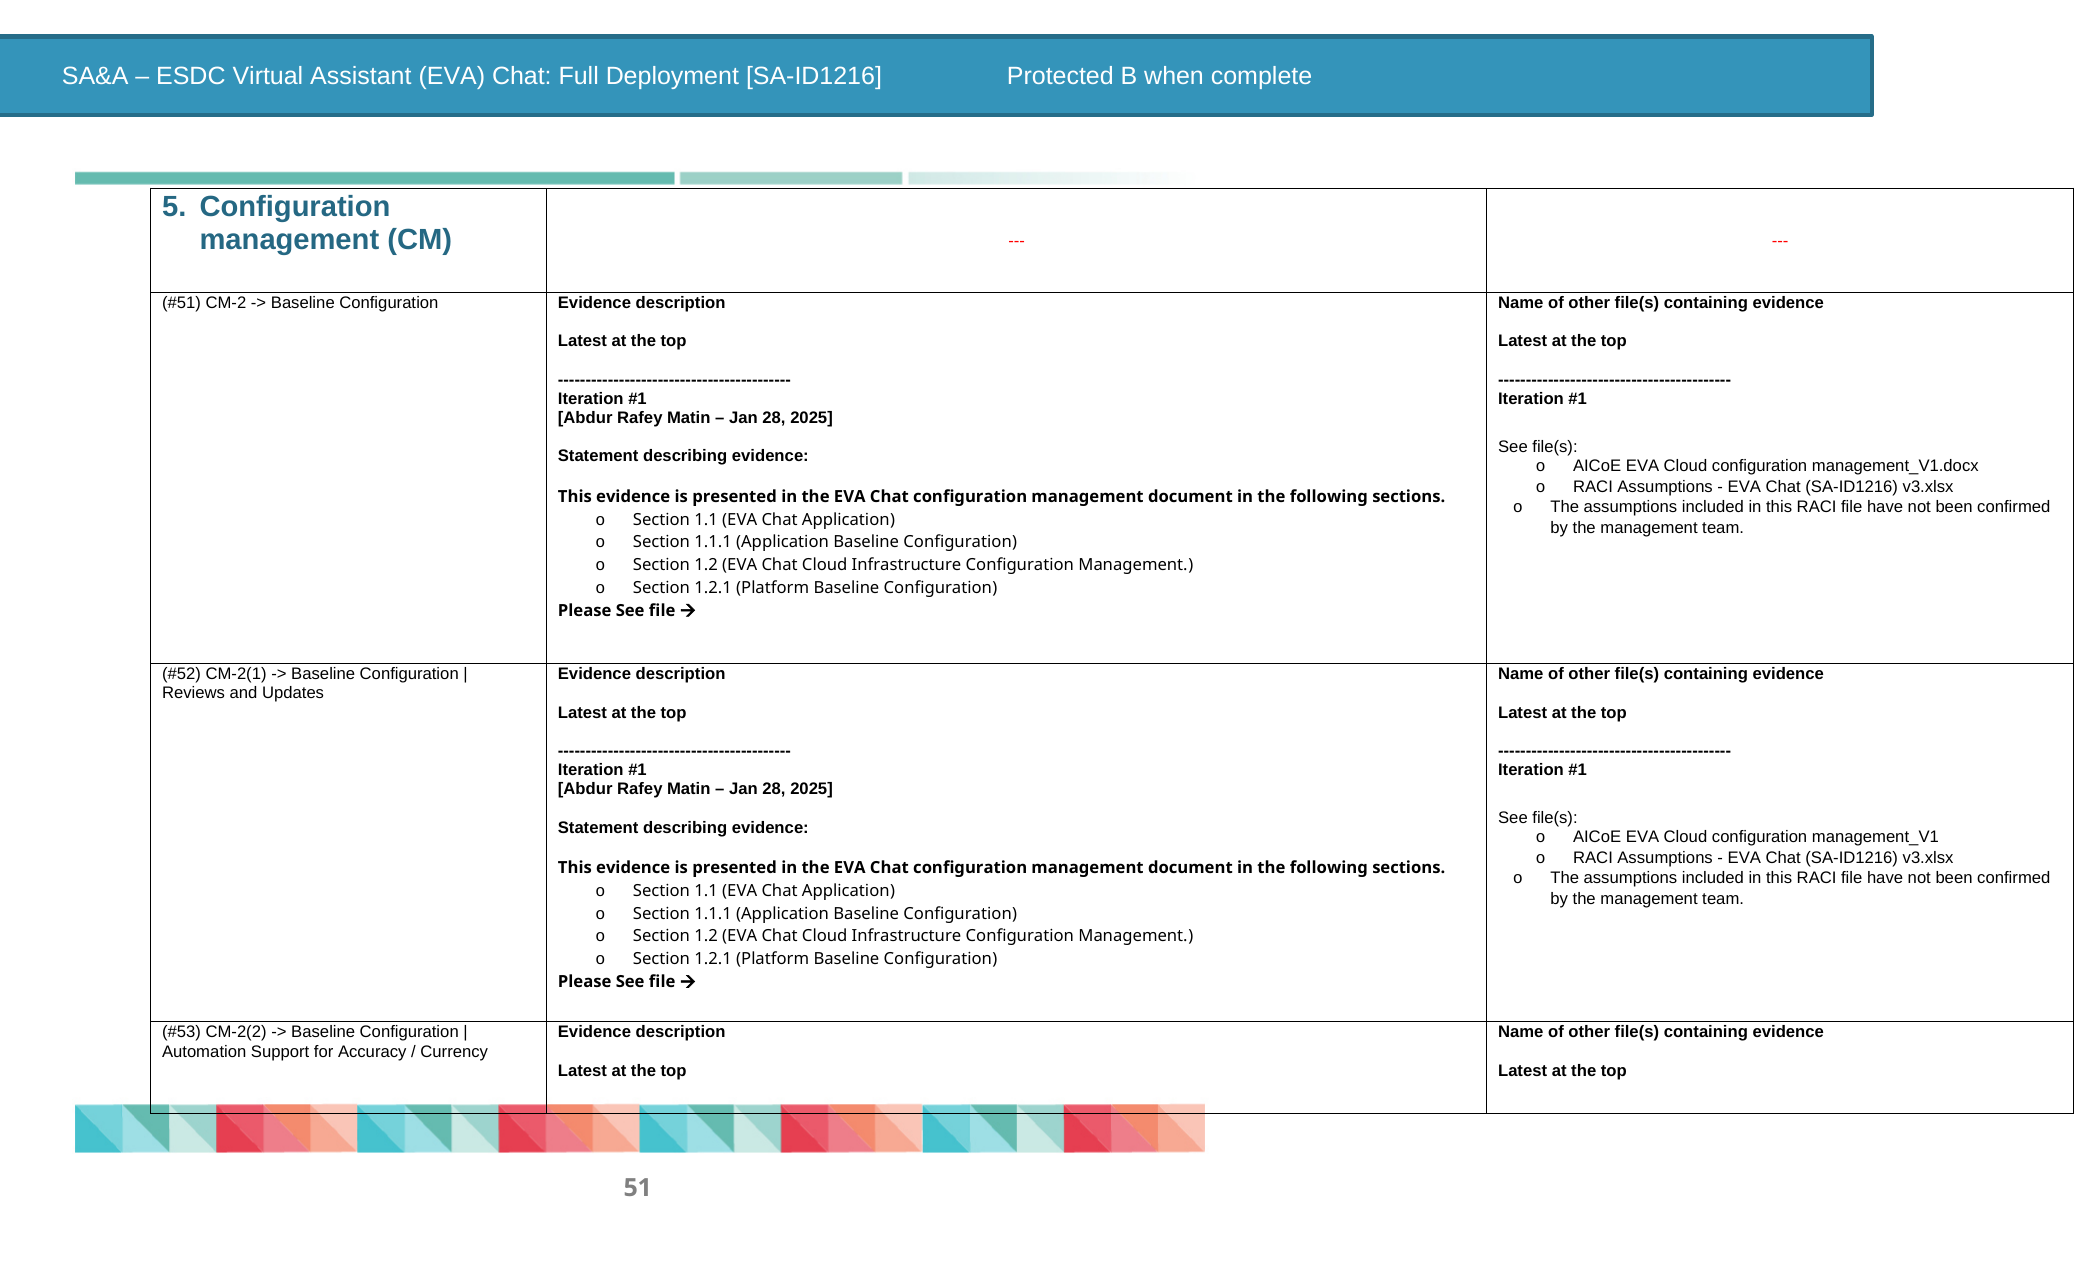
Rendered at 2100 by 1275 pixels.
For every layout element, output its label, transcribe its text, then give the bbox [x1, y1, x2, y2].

table_cell Configuration management (CM) [151, 189, 546, 292]
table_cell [1487, 1022, 2073, 1113]
table_cell --- [1487, 189, 2073, 292]
picture [0, 1049, 1275, 1228]
table_cell --- [547, 189, 1486, 292]
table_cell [547, 1022, 1486, 1113]
picture [0, 162, 1275, 196]
table_cell (#52) CM-2(1) -> Baseline Configuration | Reviews and Updates [151, 664, 546, 1021]
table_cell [151, 1022, 546, 1113]
table_cell Name of other file(s) containing evidence Latest at the top ------------------------------------------ Iteration #1 See file(s): AICoE EVA Cloud configuration management_V1.docx RACI Assumptions - EVA Chat (SA-ID1216) v3.xlsx The assumptions included in this RACI file have not been confirmed by the management team. [1487, 293, 2073, 663]
table_cell (#51) CM-2 -> Baseline Configuration [151, 293, 546, 663]
